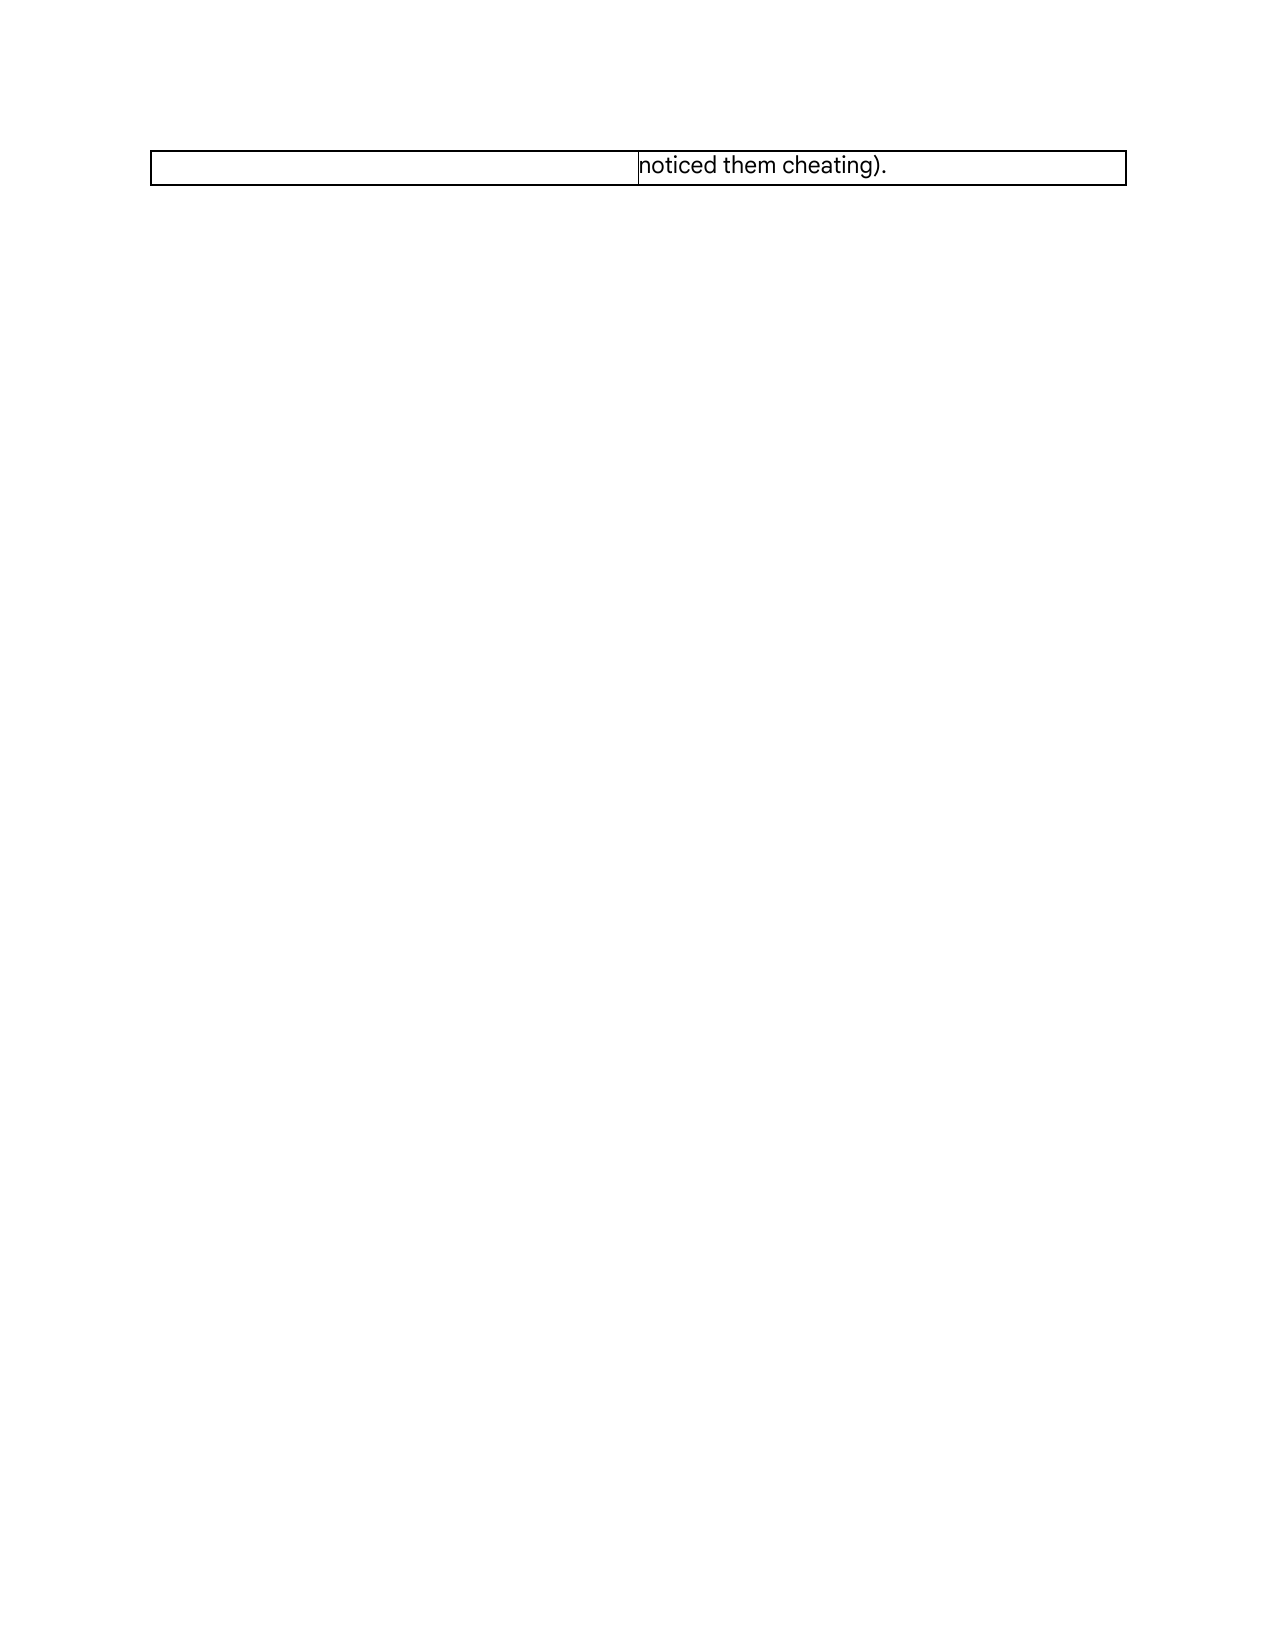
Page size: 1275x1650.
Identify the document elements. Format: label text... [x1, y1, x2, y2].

table_cell Recoil [152, 152, 638, 184]
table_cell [639, 152, 1125, 184]
